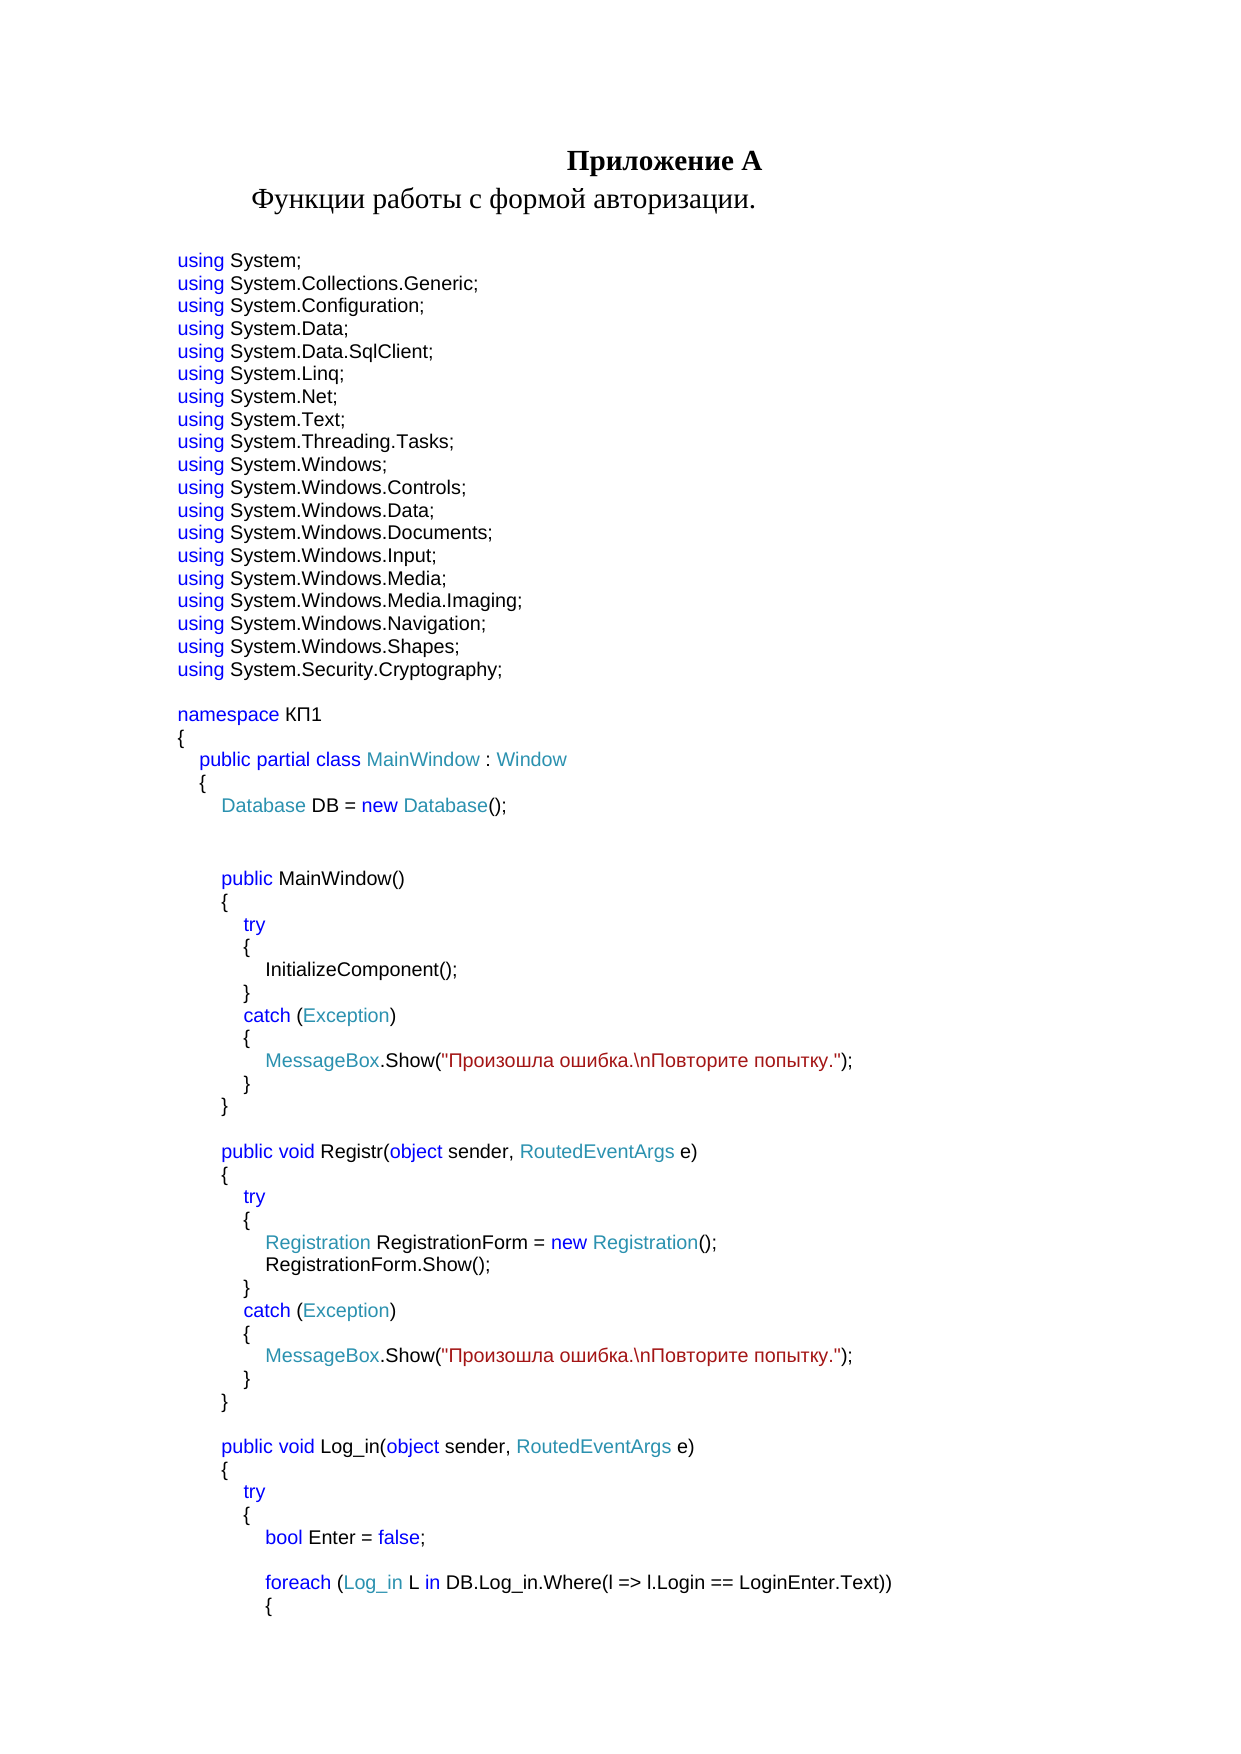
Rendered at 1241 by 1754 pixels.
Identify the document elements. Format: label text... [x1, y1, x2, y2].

text namespace КП1 [177, 703, 1152, 726]
text using System.Threading.Tasks; [177, 430, 1152, 453]
text Database DB = new Database(); [177, 794, 1152, 816]
text using System.Windows; [177, 453, 1152, 476]
text using System.Windows.Shapes; [177, 635, 1152, 657]
text try [177, 1480, 1152, 1503]
text using System; [177, 249, 1152, 271]
text using System.Net; [177, 385, 1152, 408]
text public void Registr(object sender, RoutedEventArgs e) [177, 1140, 1152, 1162]
text RegistrationForm.Show(); [177, 1253, 1152, 1276]
text MessageBox.Show("Произошла ошибка.\nПовторите попытку."); [177, 1049, 1152, 1072]
text using System.Windows.Data; [177, 498, 1152, 521]
text { [177, 1321, 1152, 1344]
text } [177, 981, 1152, 1003]
text { [177, 726, 1152, 748]
text MessageBox.Show("Произошла ошибка.\nПовторите попытку."); [177, 1344, 1152, 1367]
text { [177, 1458, 1152, 1480]
text InitializeComponent(); [177, 958, 1152, 981]
text try [177, 913, 1152, 935]
text { [177, 1208, 1152, 1231]
text { [177, 935, 1152, 958]
text using System.Collections.Generic; [177, 271, 1152, 294]
text try [177, 1185, 1152, 1208]
text using System.Linq; [177, 362, 1152, 385]
text { [177, 890, 1152, 913]
text } [177, 1389, 1152, 1412]
text } [177, 1094, 1152, 1117]
text bool Enter = false; [177, 1526, 1152, 1548]
text } [177, 1072, 1152, 1094]
text { [177, 1162, 1152, 1185]
text { [177, 1594, 1152, 1617]
text { [177, 1026, 1152, 1049]
text public MainWindow() [177, 867, 1152, 890]
text { [177, 1503, 1152, 1526]
text using System.Data.SqlClient; [177, 339, 1152, 362]
text using System.Windows.Media.Imaging; [177, 589, 1152, 612]
text public void Log_in(object sender, RoutedEventArgs e) [177, 1435, 1152, 1458]
text catch (Exception) [177, 1299, 1152, 1321]
subtitle Приложение А [177, 143, 1152, 177]
text using System.Windows.Input; [177, 544, 1152, 567]
text using System.Windows.Navigation; [177, 612, 1152, 635]
text using System.Configuration; [177, 294, 1152, 317]
text foreach (Log_in L in DB.Log_in.Where(l => l.Login == LoginEnter.Text)) [177, 1571, 1152, 1594]
text public partial class MainWindow : Window [177, 748, 1152, 771]
text } [177, 1276, 1152, 1299]
text { [177, 771, 1152, 794]
text using System.Security.Cryptography; [177, 657, 1152, 680]
text using System.Windows.Media; [177, 567, 1152, 589]
text using System.Text; [177, 408, 1152, 430]
text Функции работы с формой авторизации. [177, 182, 1152, 215]
text catch (Exception) [177, 1003, 1152, 1026]
text using System.Windows.Controls; [177, 476, 1152, 498]
text using System.Windows.Documents; [177, 521, 1152, 544]
text using System.Data; [177, 317, 1152, 339]
text } [177, 1367, 1152, 1389]
text Registration RegistrationForm = new Registration(); [177, 1231, 1152, 1253]
